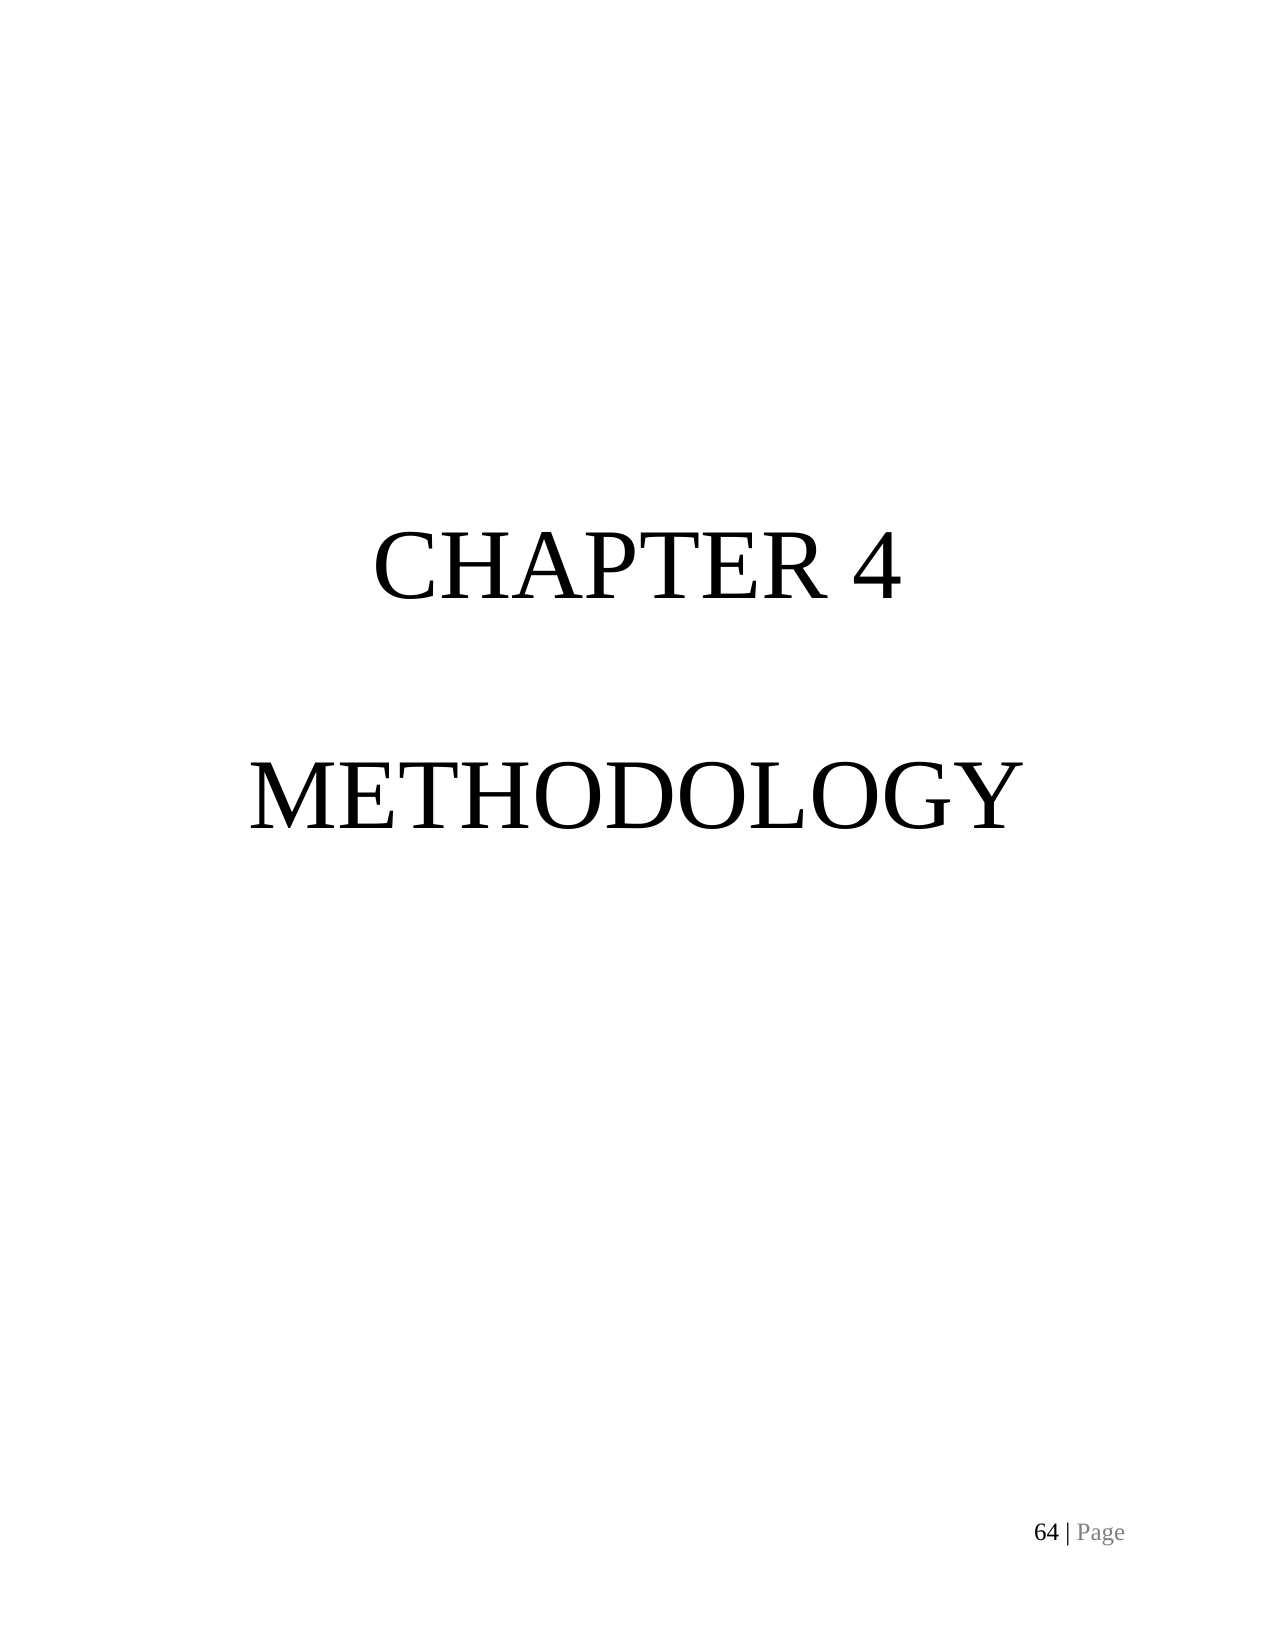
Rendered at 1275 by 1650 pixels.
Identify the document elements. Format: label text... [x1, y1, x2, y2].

text CHAPTER 4 [150, 506, 1125, 621]
text METHODOLOGY [150, 736, 1125, 851]
